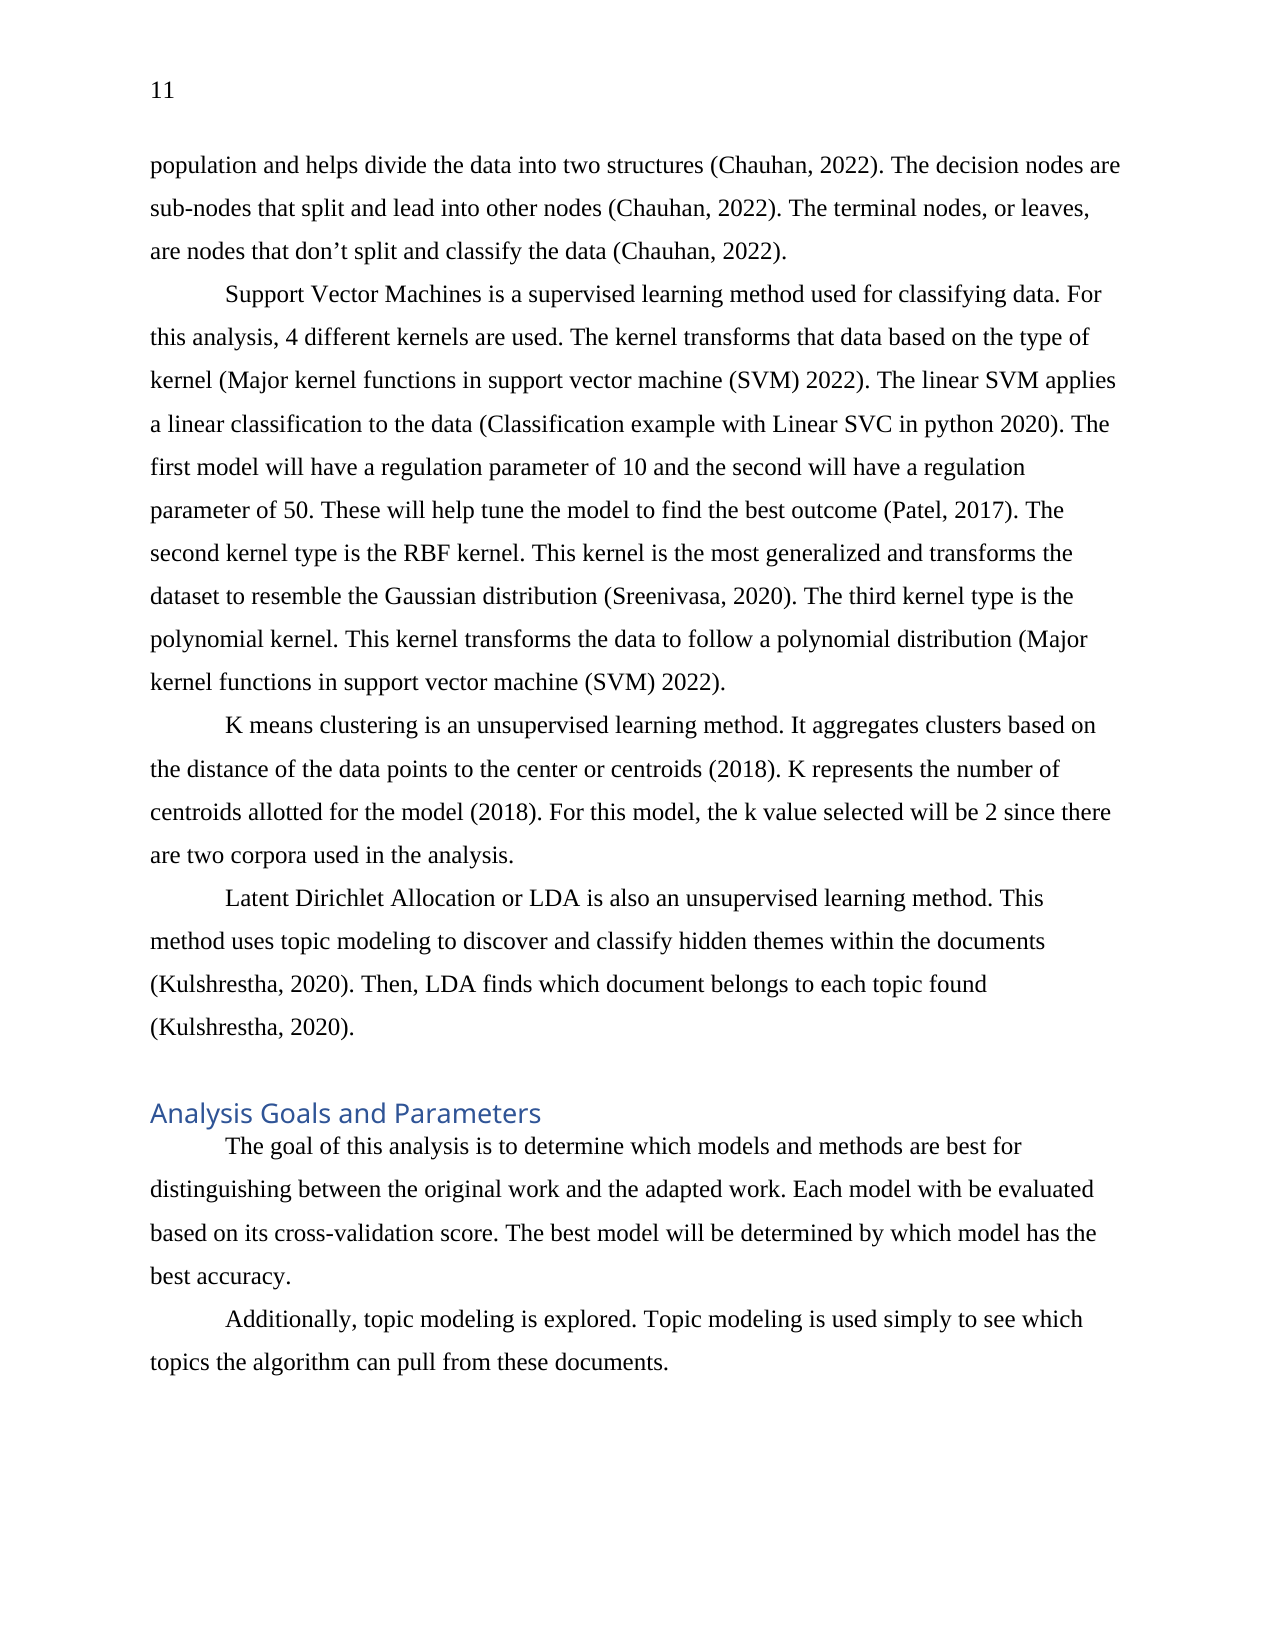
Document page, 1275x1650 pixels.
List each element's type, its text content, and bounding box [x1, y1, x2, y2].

text The goal of this analysis is to determine which models and methods are best for distinguishing between the original work and the adapted work. Each model with be evaluated based on its cross-validation score. The best model will be determined by which model has the best accuracy. [150, 1131, 1125, 1289]
subtitle Analysis Goals and Parameters [150, 1094, 1125, 1131]
text Support Vector Machines is a supervised learning method used for classifying data. For this analysis, 4 different kernels are used. The kernel transforms that data based on the type of kernel (Major kernel functions in support vector machine (SVM) 2022). The linear SVM applies a linear classification to the data (Classification example with Linear SVC in python 2020). The first model will have a regulation parameter of 10 and the second will have a regulation parameter of 50. These will help tune the model to find the best outcome (Patel, 2017). The second kernel type is the RBF kernel. This kernel is the most generalized and transforms the dataset to resemble the Gaussian distribution (Sreenivasa, 2020). The third kernel type is the polynomial kernel. This kernel transforms the data to follow a polynomial distribution (Major kernel functions in support vector machine (SVM) 2022). [150, 279, 1125, 696]
text K means clustering is an unsupervised learning method. It aggregates clusters based on the distance of the data points to the center or centroids (2018). K represents the number of centroids allotted for the model (2018). For this model, the k value selected will be 2 since there are two corpora used in the analysis. [150, 711, 1125, 869]
text Latent Dirichlet Allocation or LDA is also an unsupervised learning method. This method uses topic modeling to discover and classify hidden themes within the documents (Kulshrestha, 2020). Then, LDA finds which document belongs to each topic found (Kulshrestha, 2020). [150, 883, 1125, 1041]
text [150, 150, 1125, 265]
text Additionally, topic modeling is explored. Topic modeling is used simply to see which topics the algorithm can pull from these documents. [150, 1304, 1125, 1376]
